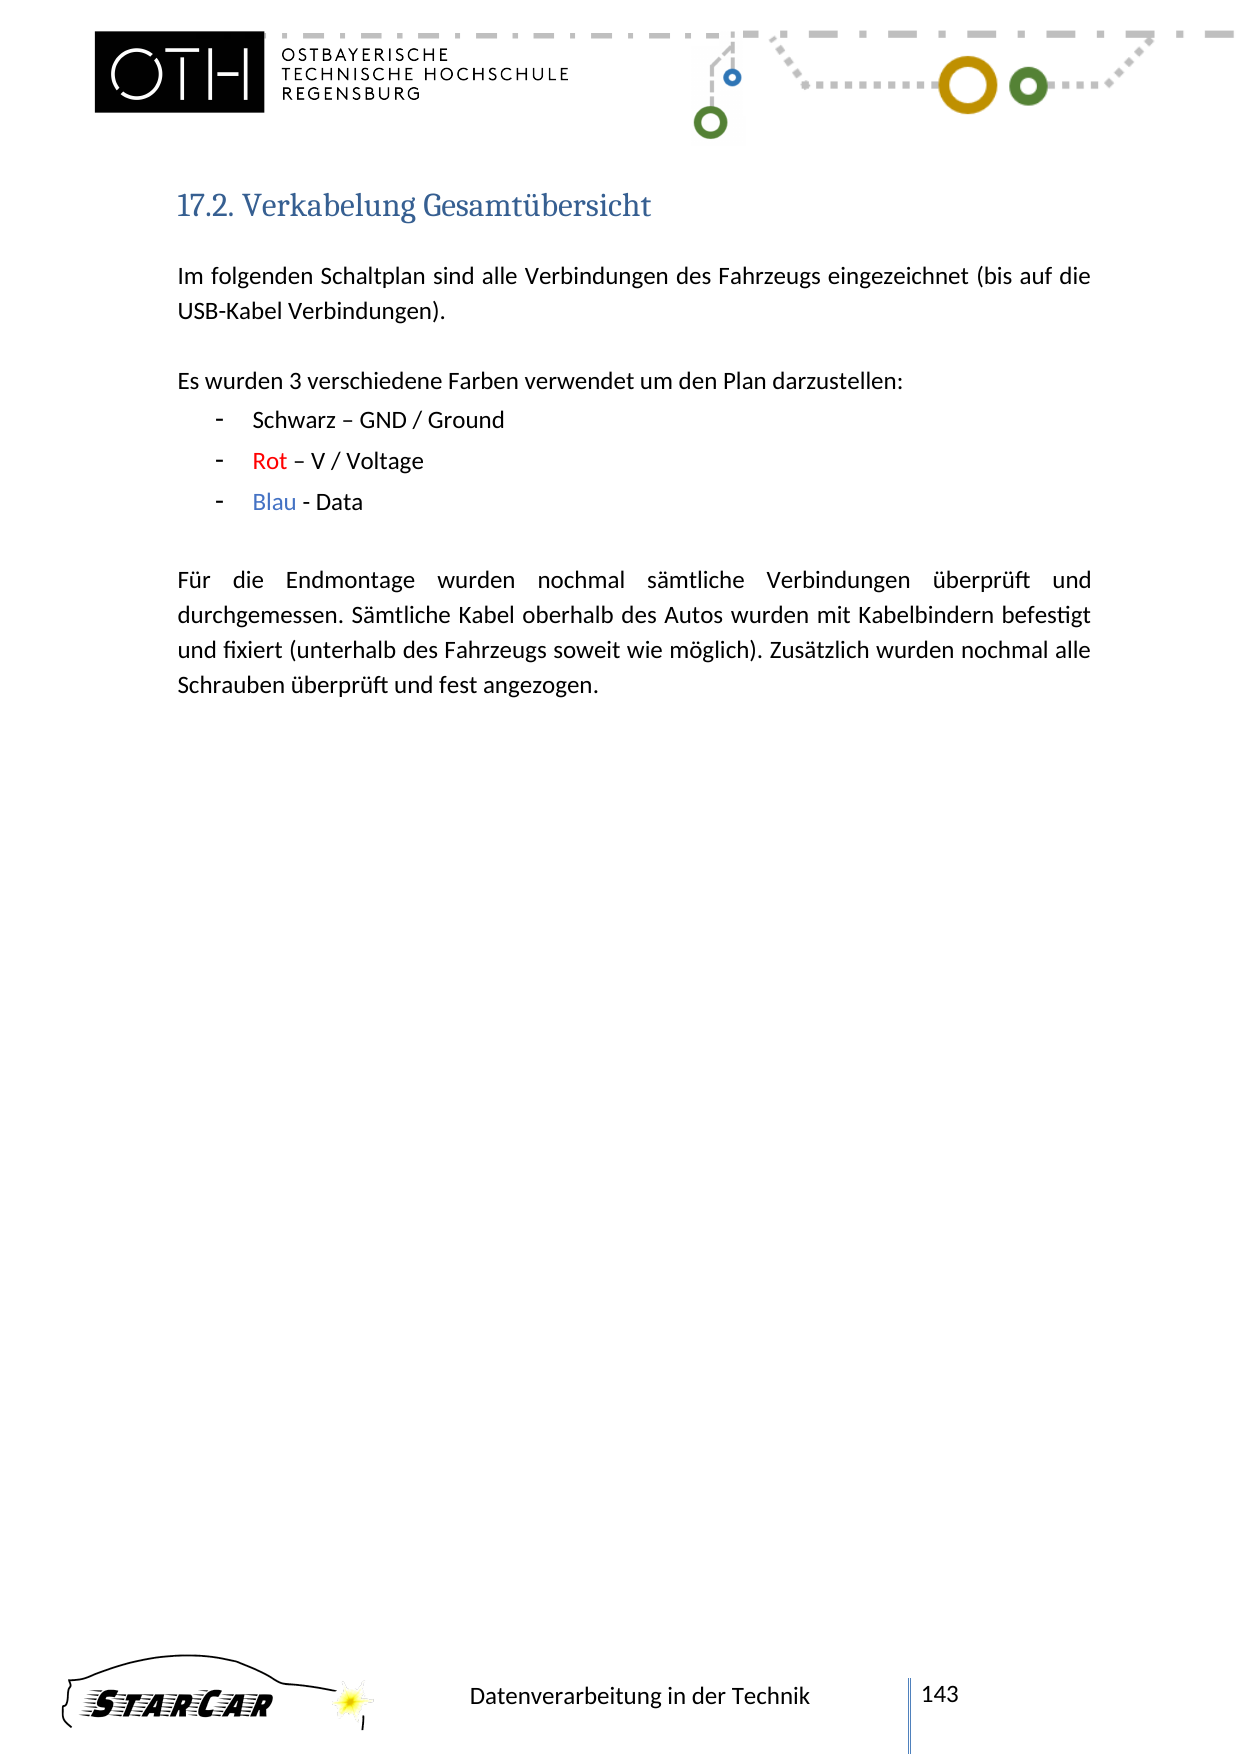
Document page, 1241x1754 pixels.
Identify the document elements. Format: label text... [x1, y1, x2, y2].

picture [54, 1651, 380, 1730]
picture [94, 15, 1237, 145]
text Es wurden 3 verschiedene Farben verwendet um den Plan darzustellen: [177, 365, 1092, 396]
list Rot – V / Voltage [215, 441, 1092, 477]
subtitle 17.2. Verkabelung Gesamtübersicht [177, 187, 1092, 225]
list Blau - Data [215, 482, 1092, 518]
text Für die Endmontage wurden nochmal sämtliche Verbindungen überprüft und durchgemessen. Sämtliche Kabel oberhalb des Autos wurden mit Kabelbindern befestigt und fixiert (unterhalb des Fahrzeugs soweit wie möglich). Zusätzlich wurden nochmal alle Schrauben überprüft und fest angezogen. [177, 564, 1092, 699]
text Im folgenden Schaltplan sind alle Verbindungen des Fahrzeugs eingezeichnet (bis auf die USB-Kabel Verbindungen). [177, 260, 1092, 326]
list Schwarz – GND / Ground [215, 400, 1092, 436]
